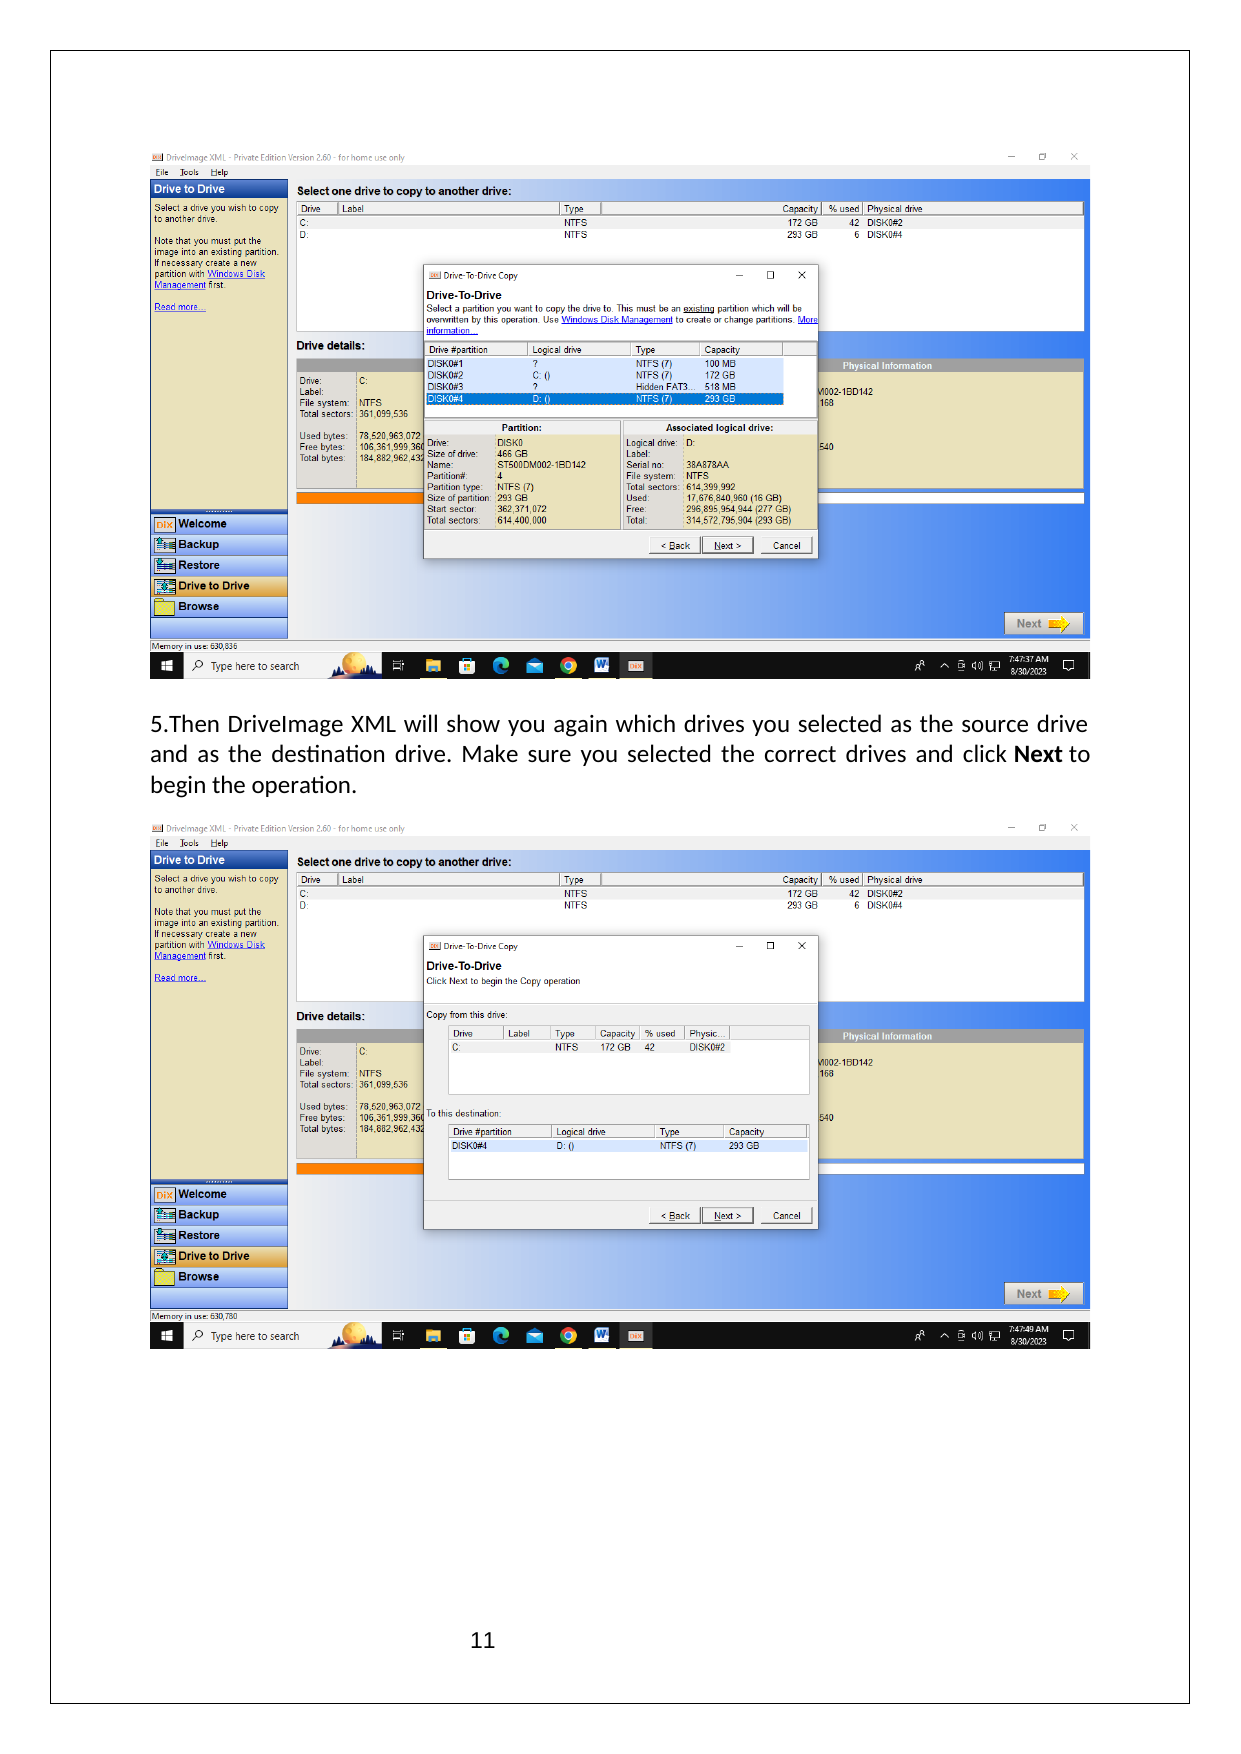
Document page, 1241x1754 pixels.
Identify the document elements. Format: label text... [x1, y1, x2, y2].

picture [150, 150, 1091, 679]
picture [150, 820, 1091, 1349]
text 5.Then DriveImage XML will show you again which drives you selected as the source drive and as the destination drive. Make sure you selected the correct drives and click Next to begin the operation. [150, 708, 1090, 799]
